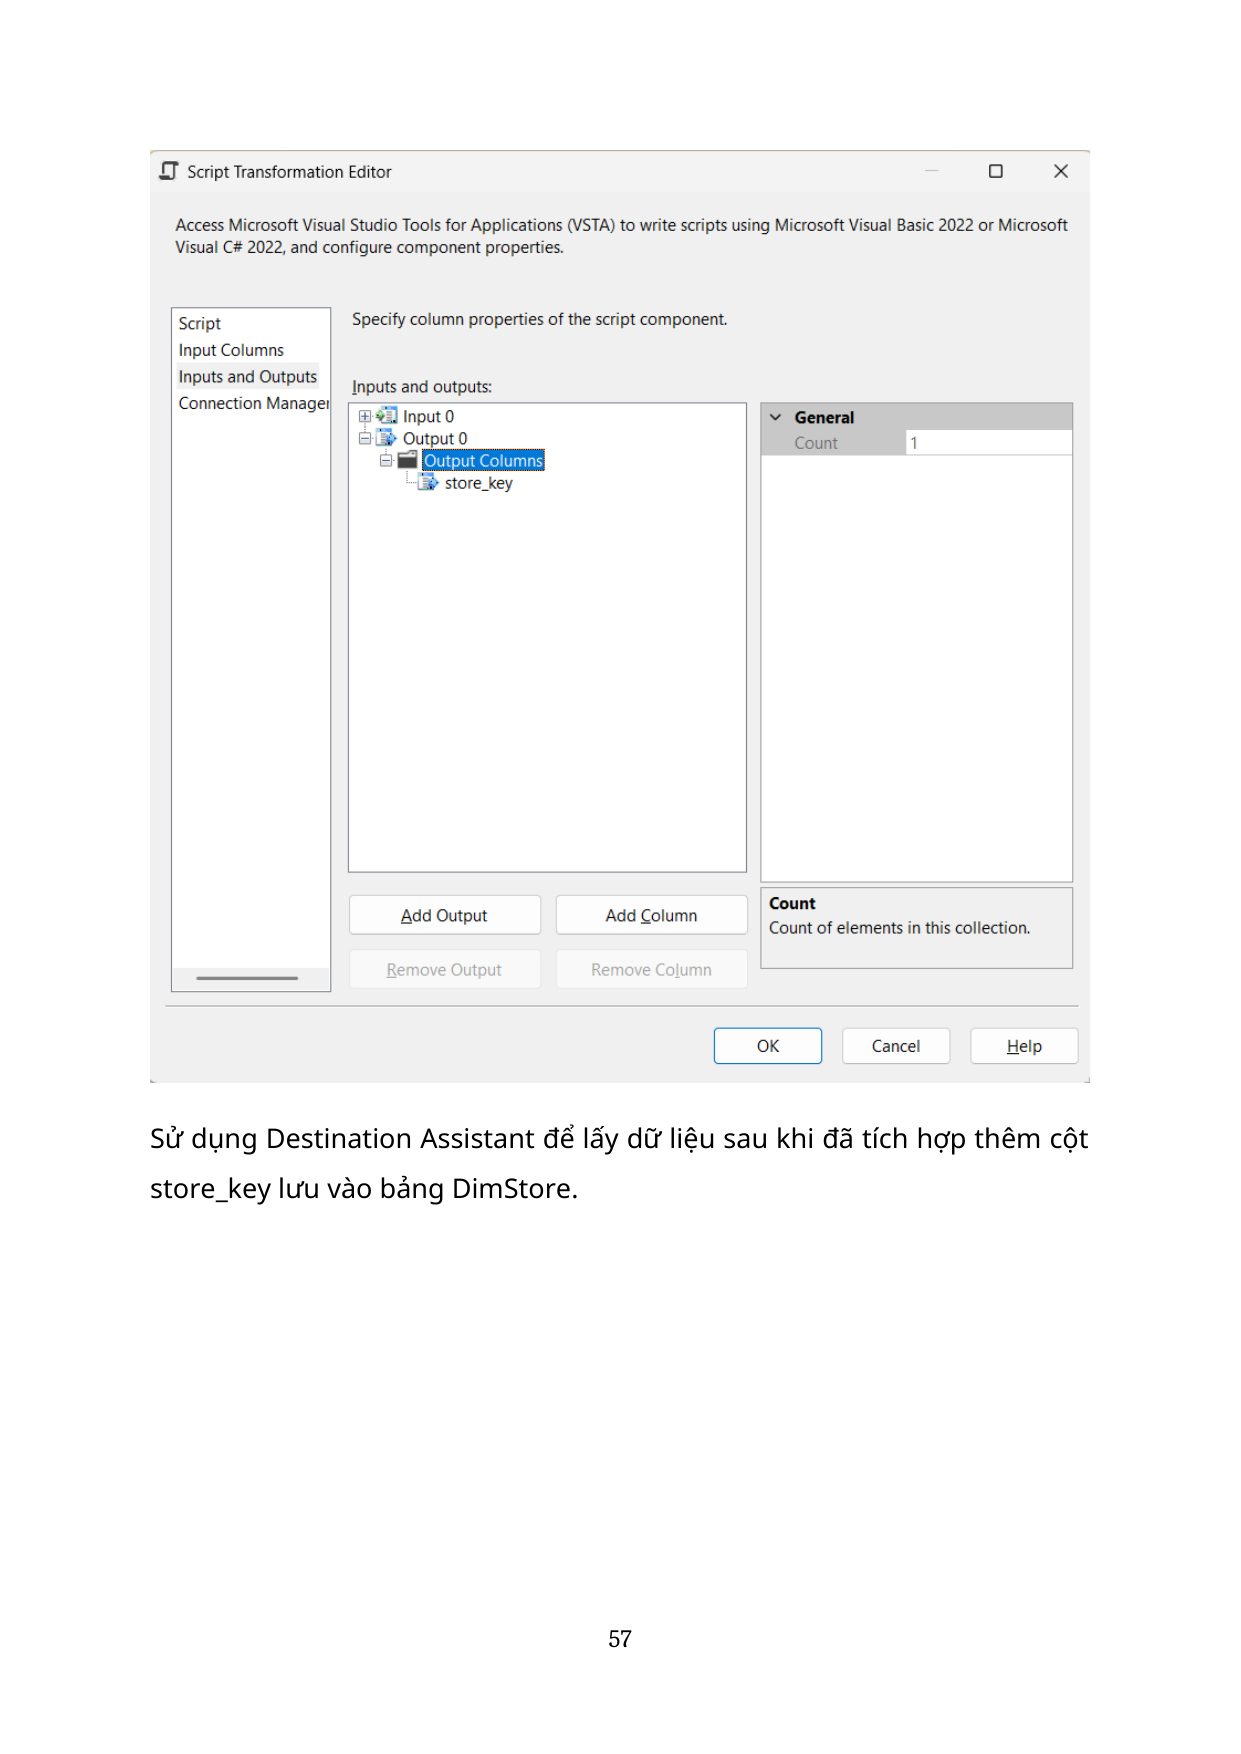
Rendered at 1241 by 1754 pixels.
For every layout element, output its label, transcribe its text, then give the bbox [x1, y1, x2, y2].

picture [150, 150, 1091, 1083]
text Sử dụng Destination Assistant để lấy dữ liệu sau khi đã tích hợp thêm cột store_key lưu vào bảng DimStore. [150, 1120, 1090, 1207]
